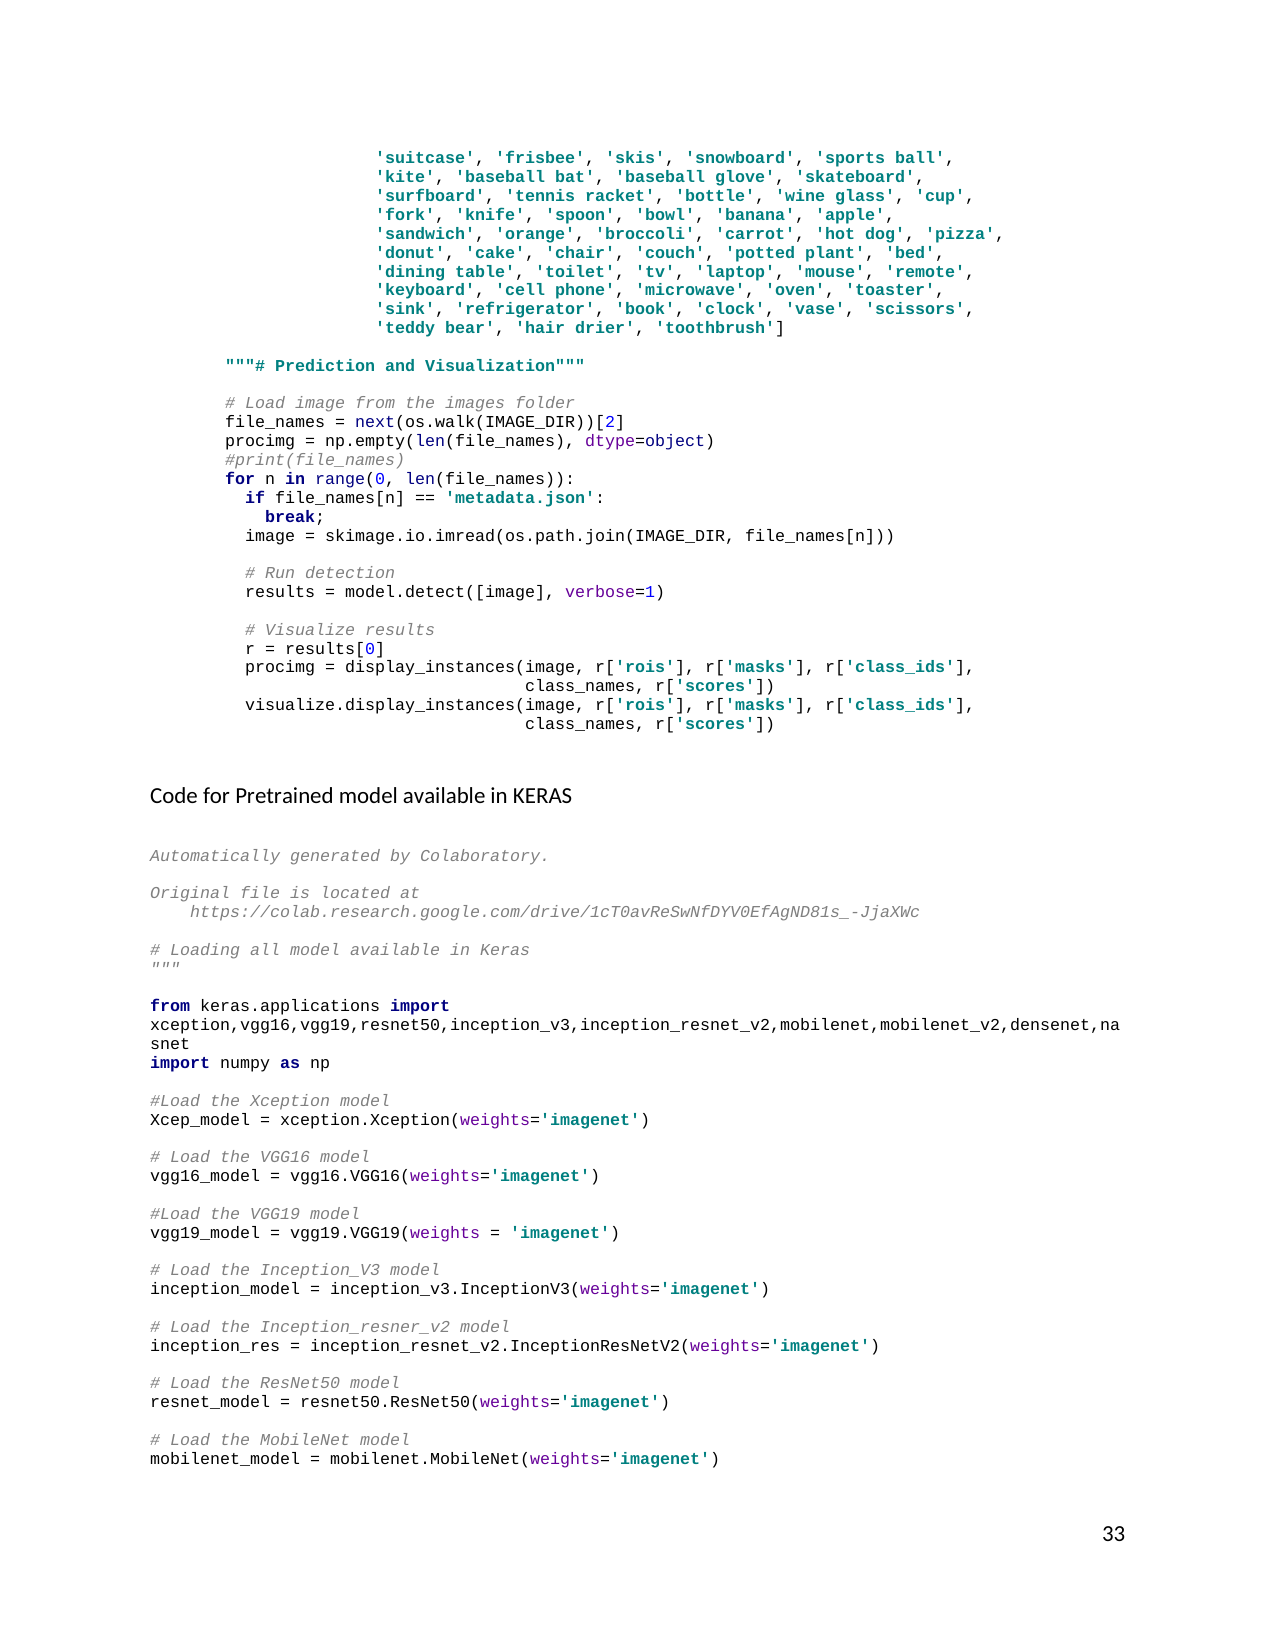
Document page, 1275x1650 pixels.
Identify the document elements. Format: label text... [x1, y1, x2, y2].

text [225, 150, 1125, 734]
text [150, 828, 1125, 1488]
text Code for Pretrained model available in KERAS [150, 781, 1125, 809]
